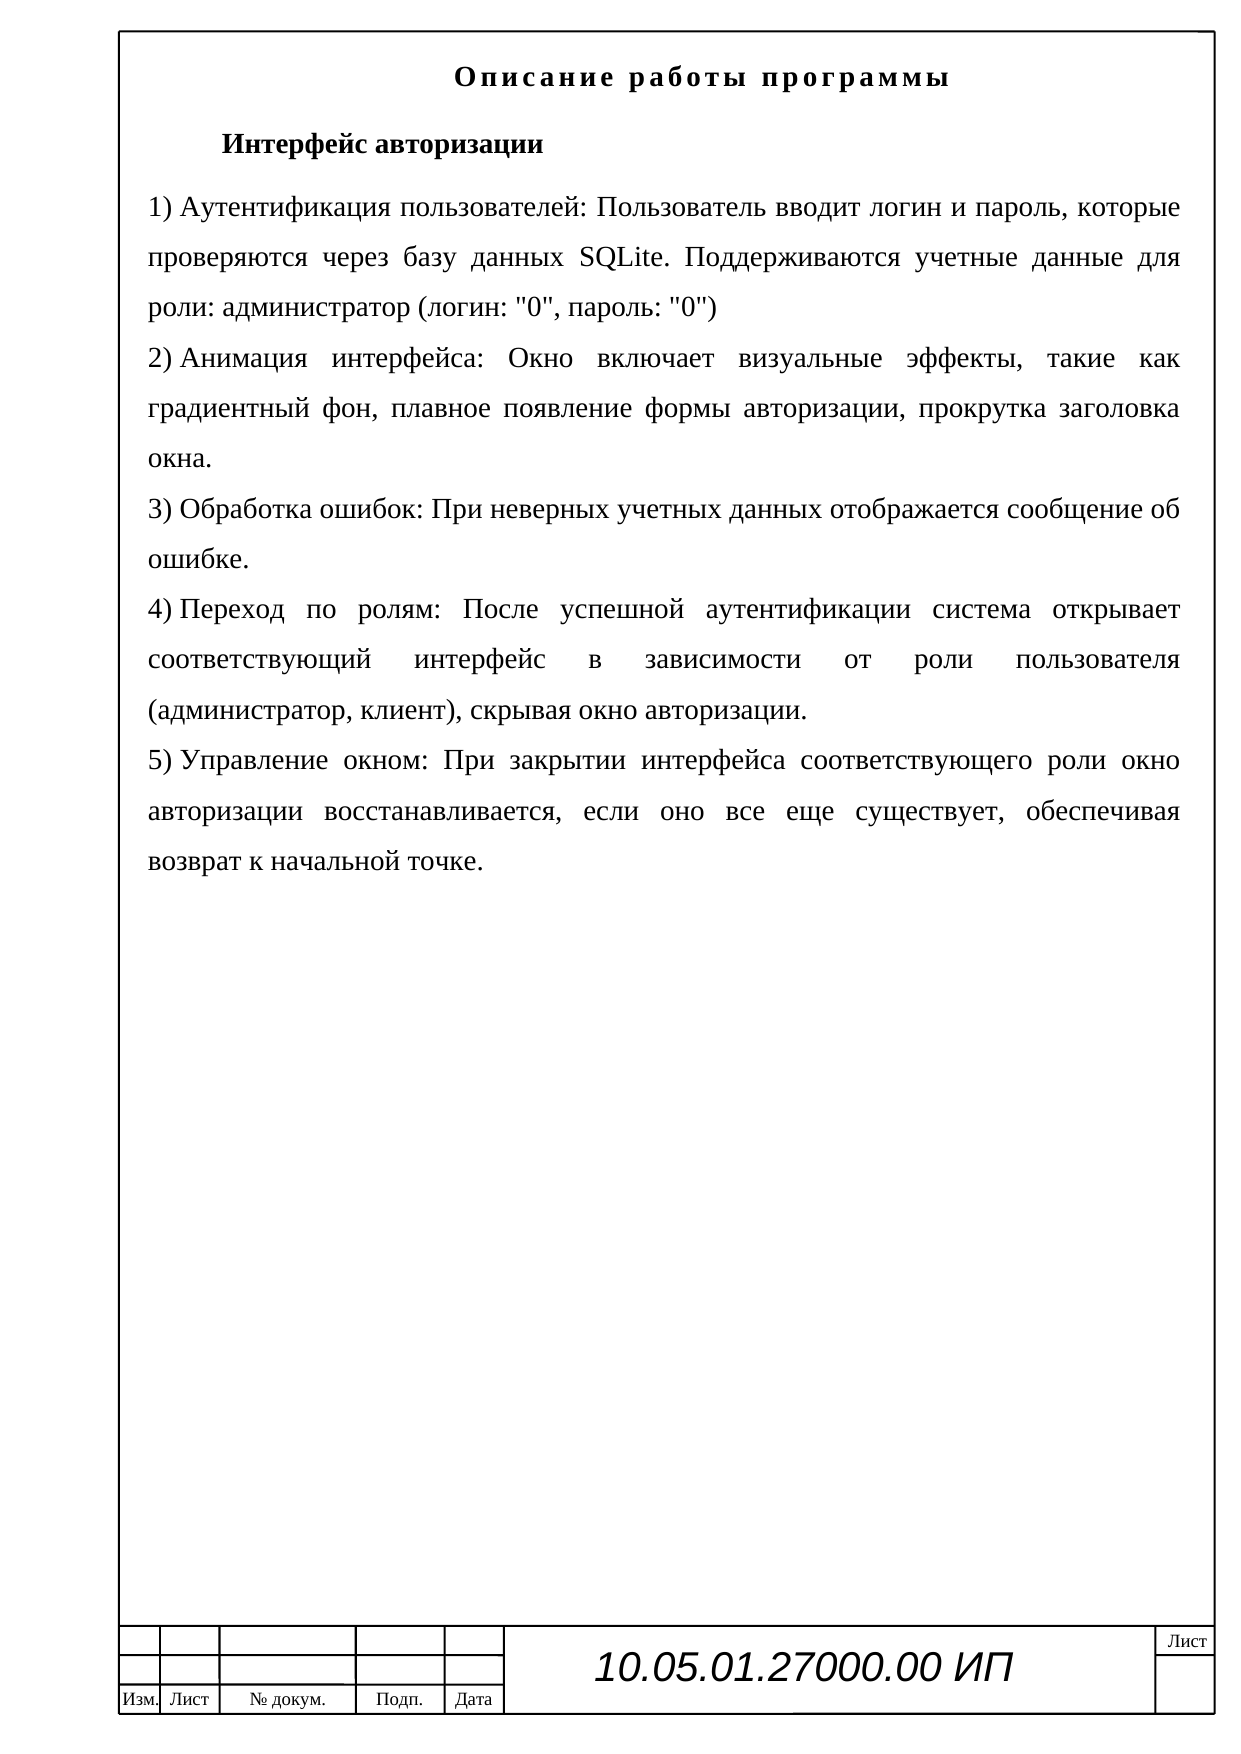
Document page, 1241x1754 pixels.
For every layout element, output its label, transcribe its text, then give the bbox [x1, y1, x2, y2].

subtitle Интерфейс авторизации [148, 126, 1181, 159]
list Переход по ролям: После успешной аутентификации система открывает соответствующий интерфейс в зависимости от роли пользователя (администратор, клиент), скрывая окно авторизации. [148, 591, 1181, 726]
list Анимация интерфейса: Окно включает визуальные эффекты, такие как градиентный фон, плавное появление формы авторизации, прокрутка заголовка окна. [148, 340, 1181, 474]
list Обработка ошибок: При неверных учетных данных отображается сообщение об ошибке. [148, 491, 1181, 574]
list Управление окном: При закрытии интерфейса соответствующего роли окно авторизации восстанавливается, если оно все еще существует, обеспечивая возврат к начальной точке. [148, 742, 1181, 876]
text Описание работы программы [148, 59, 1181, 93]
list Аутентификация пользователей: Пользователь вводит логин и пароль, которые проверяются через базу данных SQLite. Поддерживаются учетные данные для роли: администратор (логин: "0", пароль: "0") [148, 189, 1181, 323]
